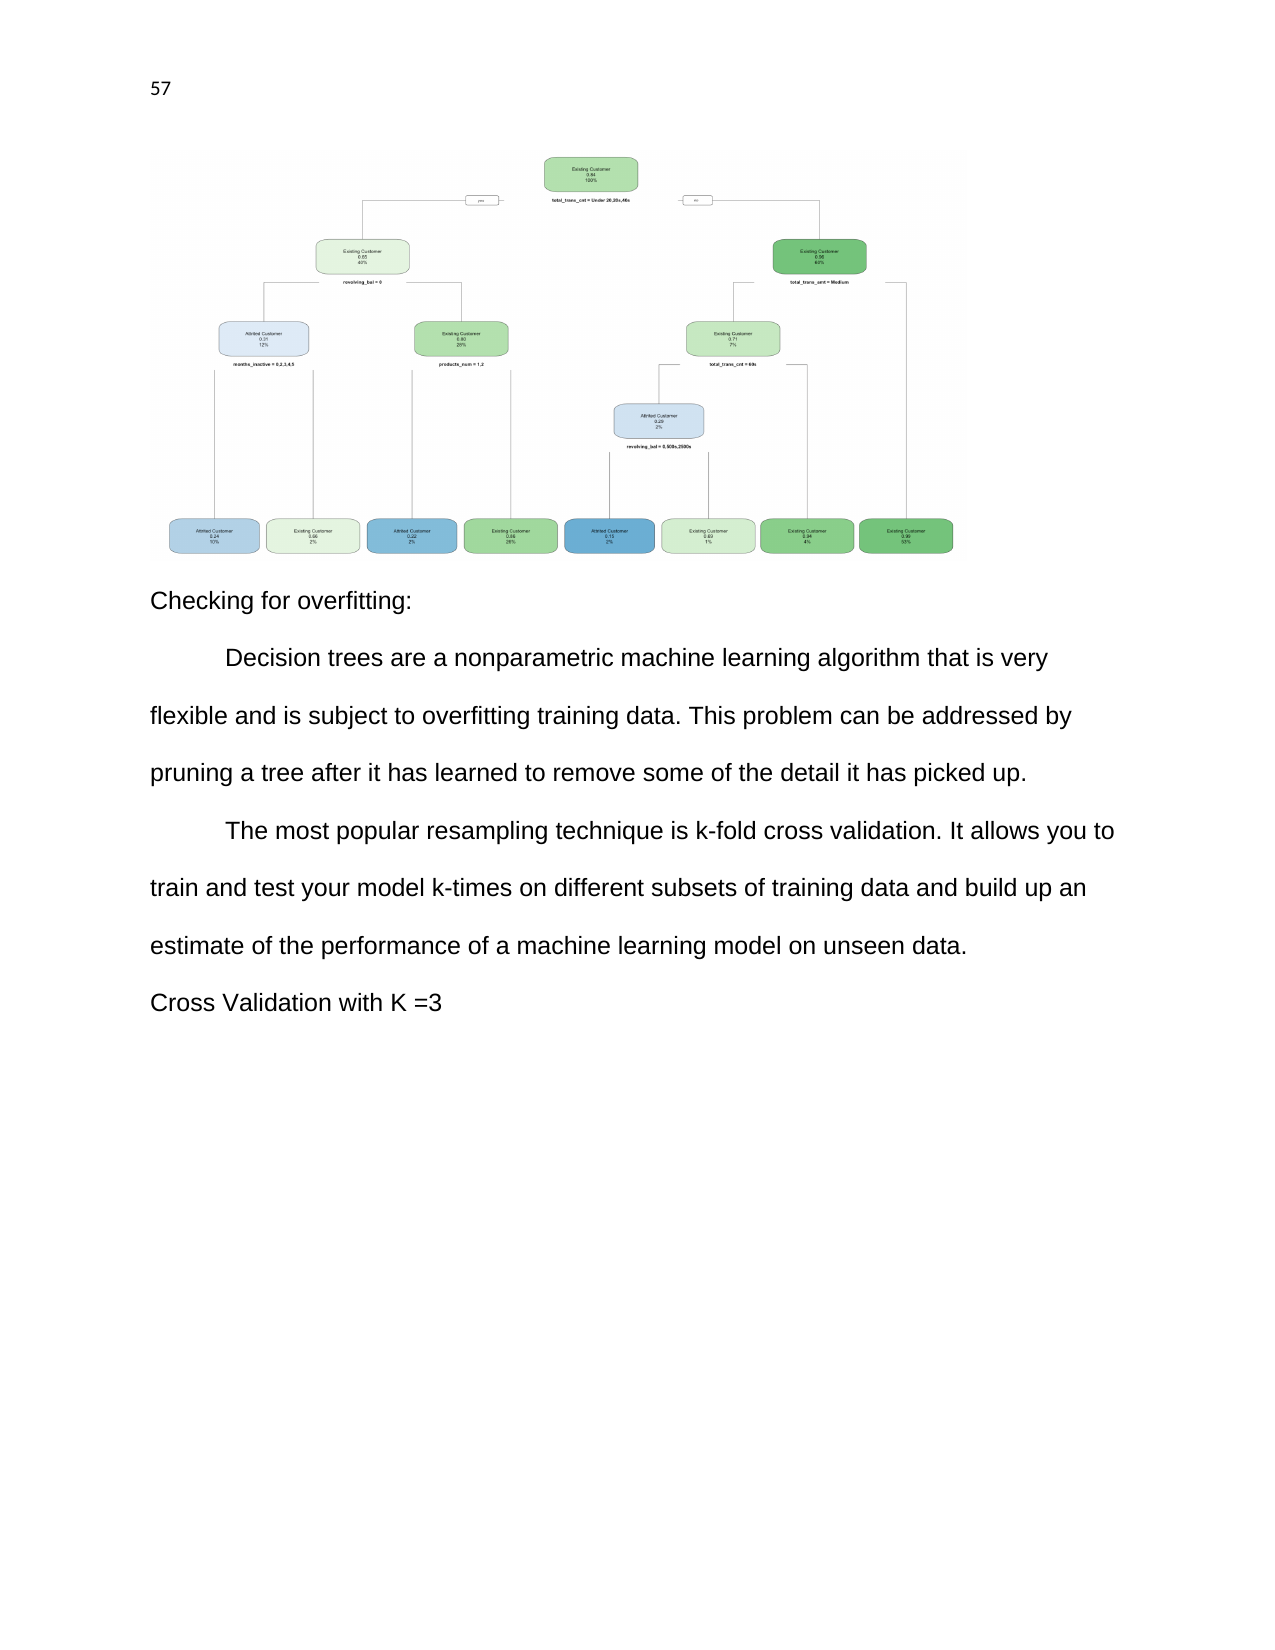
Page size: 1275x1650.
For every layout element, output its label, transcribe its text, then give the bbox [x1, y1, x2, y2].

text Checking for overfitting: [150, 586, 1125, 614]
text The most popular resampling technique is k-fold cross validation. It allows you to train and test your model k-times on different subsets of training data and build up an estimate of the performance of a machine learning model on unseen data. [150, 816, 1125, 959]
text Decision trees are a nonparametric machine learning algorithm that is very flexible and is subject to overfitting training data. This problem can be addressed by pruning a tree after it has learned to remove some of the detail it has picked up. [150, 643, 1125, 787]
picture [150, 150, 967, 561]
text Cross Validation with K =3 [150, 988, 1125, 1017]
